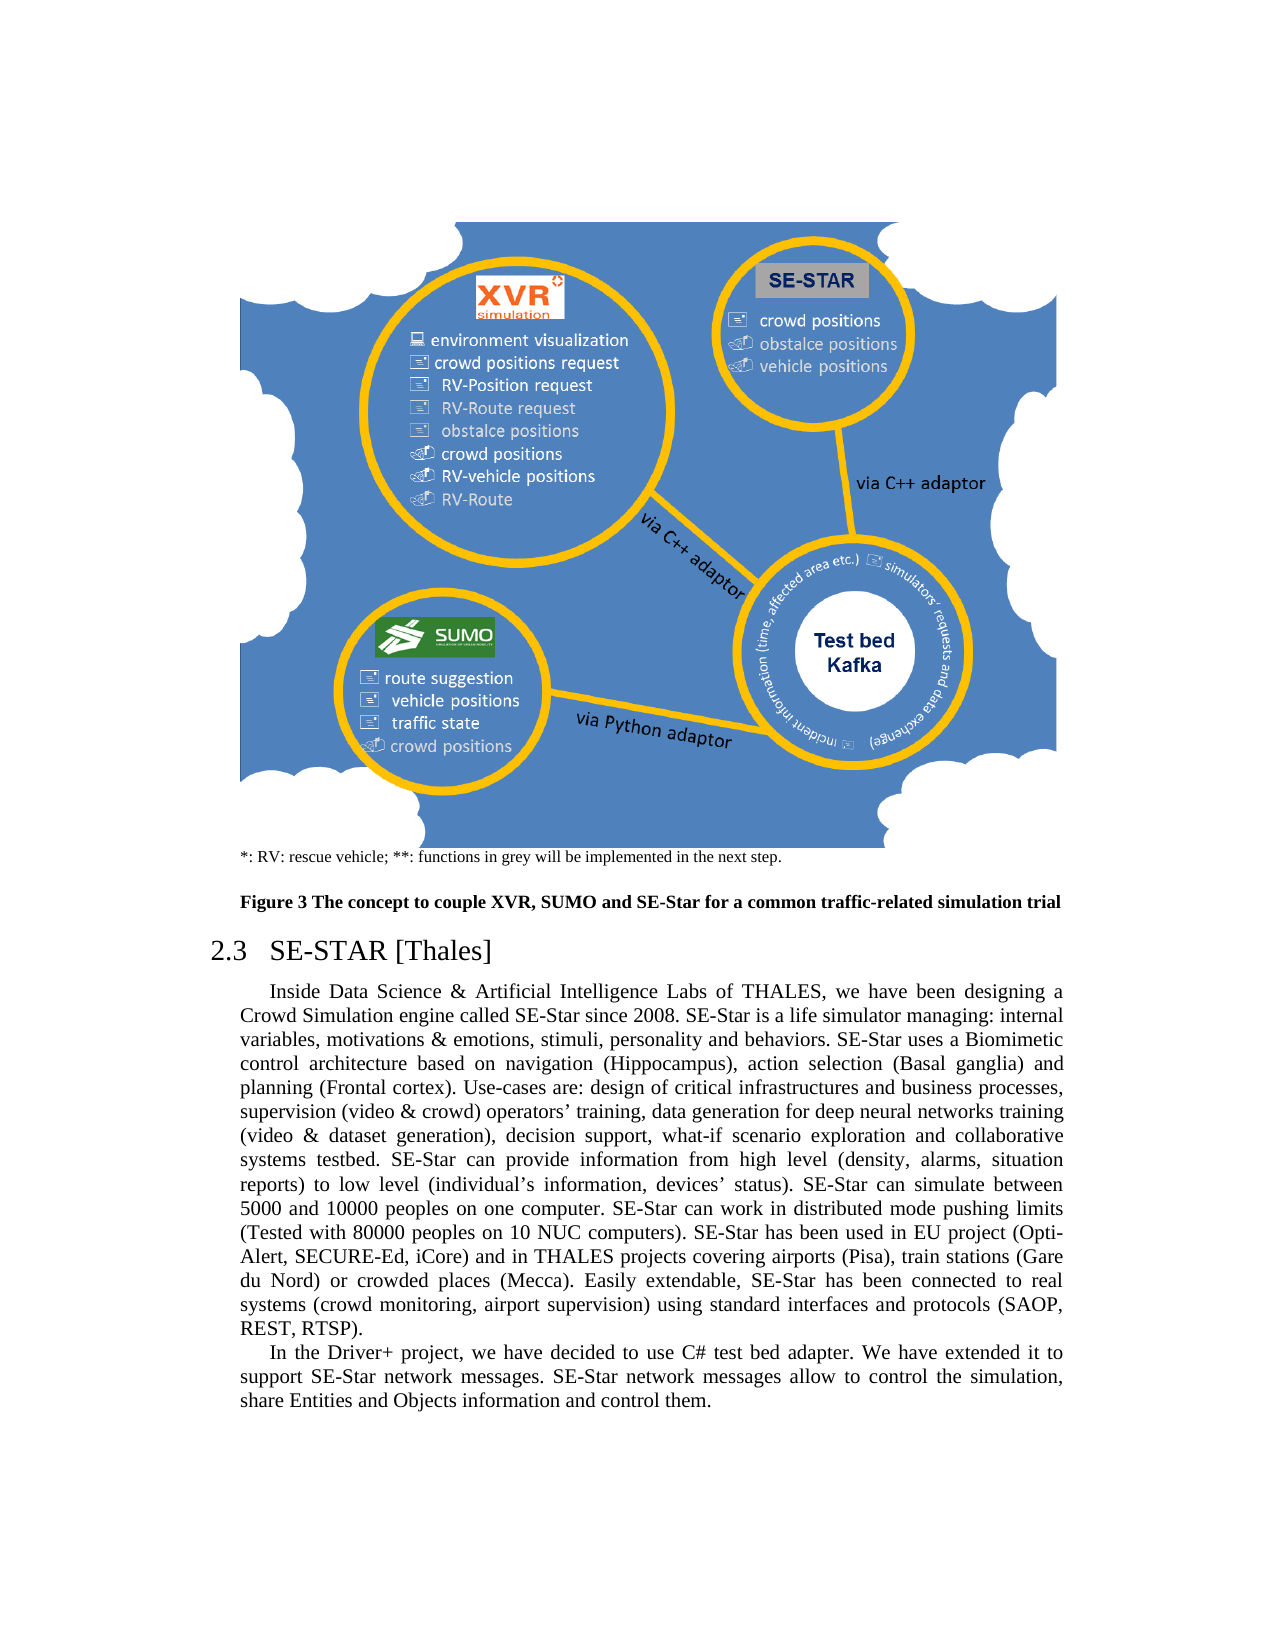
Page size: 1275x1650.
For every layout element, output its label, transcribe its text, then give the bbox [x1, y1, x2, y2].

text *: RV: rescue vehicle; **: functions in grey will be implemented in the next step. [210, 847, 1065, 866]
text SE-STAR [Thales] [210, 933, 1065, 966]
text Figure 3 The concept to couple XVR, SUMO and SE-Star for a common traffic-related simulation trial [210, 891, 1065, 912]
text In the Driver+ project, we have decided to use C# test bed adapter. We have extended it to support SE-Star network messages. SE-Star network messages allow to control the simulation, share Entities and Objects information and control them. [240, 1340, 1065, 1412]
picture [240, 222, 1057, 848]
text Inside Data Science & Artificial Intelligence Labs of THALES, we have been designing a Crowd Simulation engine called SE-Star since 2008. SE-Star is a life simulator managing: internal variables, motivations & emotions, stimuli, personality and behaviors. SE-Star uses a Biomimetic control architecture based on navigation (Hippocampus), action selection (Basal ganglia) and planning (Frontal cortex). Use-cases are: design of critical infrastructures and business processes, supervision (video & crowd) operators’ training, data generation for deep neural networks training (video & dataset generation), decision support, what-if scenario exploration and collaborative systems testbed. SE-Star can provide information from high level (density, alarms, situation reports) to low level (individual’s information, devices’ status). SE-Star can simulate between 5000 and 10000 peoples on one computer. SE-Star can work in distributed mode pushing limits (Tested with 80000 peoples on 10 NUC computers). SE-Star has been used in EU project (Opti-Alert, SECURE-Ed, iCore) and in THALES projects covering airports (Pisa), train stations (Gare du Nord) or crowded places (Mecca). Easily extendable, SE-Star has been connected to real systems (crowd monitoring, airport supervision) using standard interfaces and protocols (SAOP, REST, RTSP). [240, 979, 1065, 1340]
